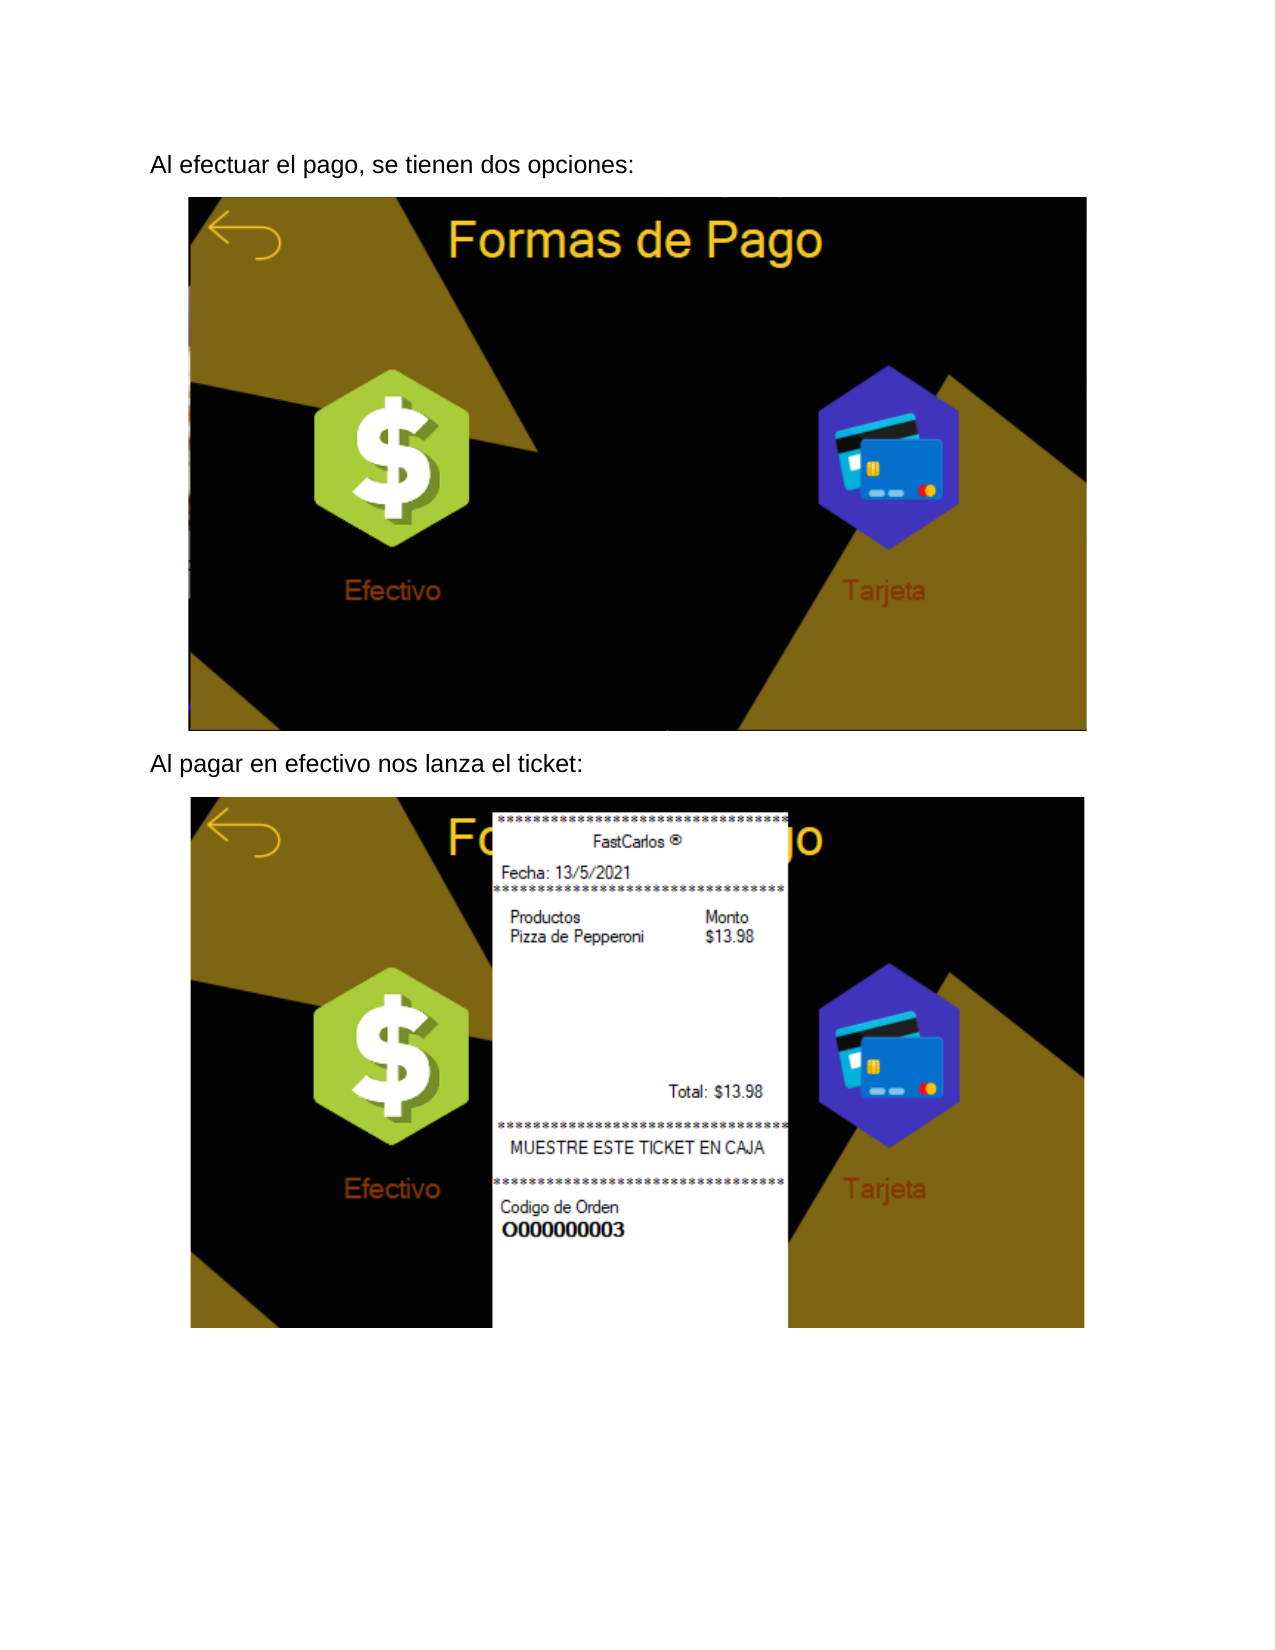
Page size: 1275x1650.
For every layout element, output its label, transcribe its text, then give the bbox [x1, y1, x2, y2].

picture [188, 197, 1087, 731]
text Al pagar en efectivo nos lanza el ticket: [150, 749, 1125, 778]
picture [190, 797, 1085, 1328]
text Al efectuar el pago, se tienen dos opciones: [150, 150, 1125, 179]
